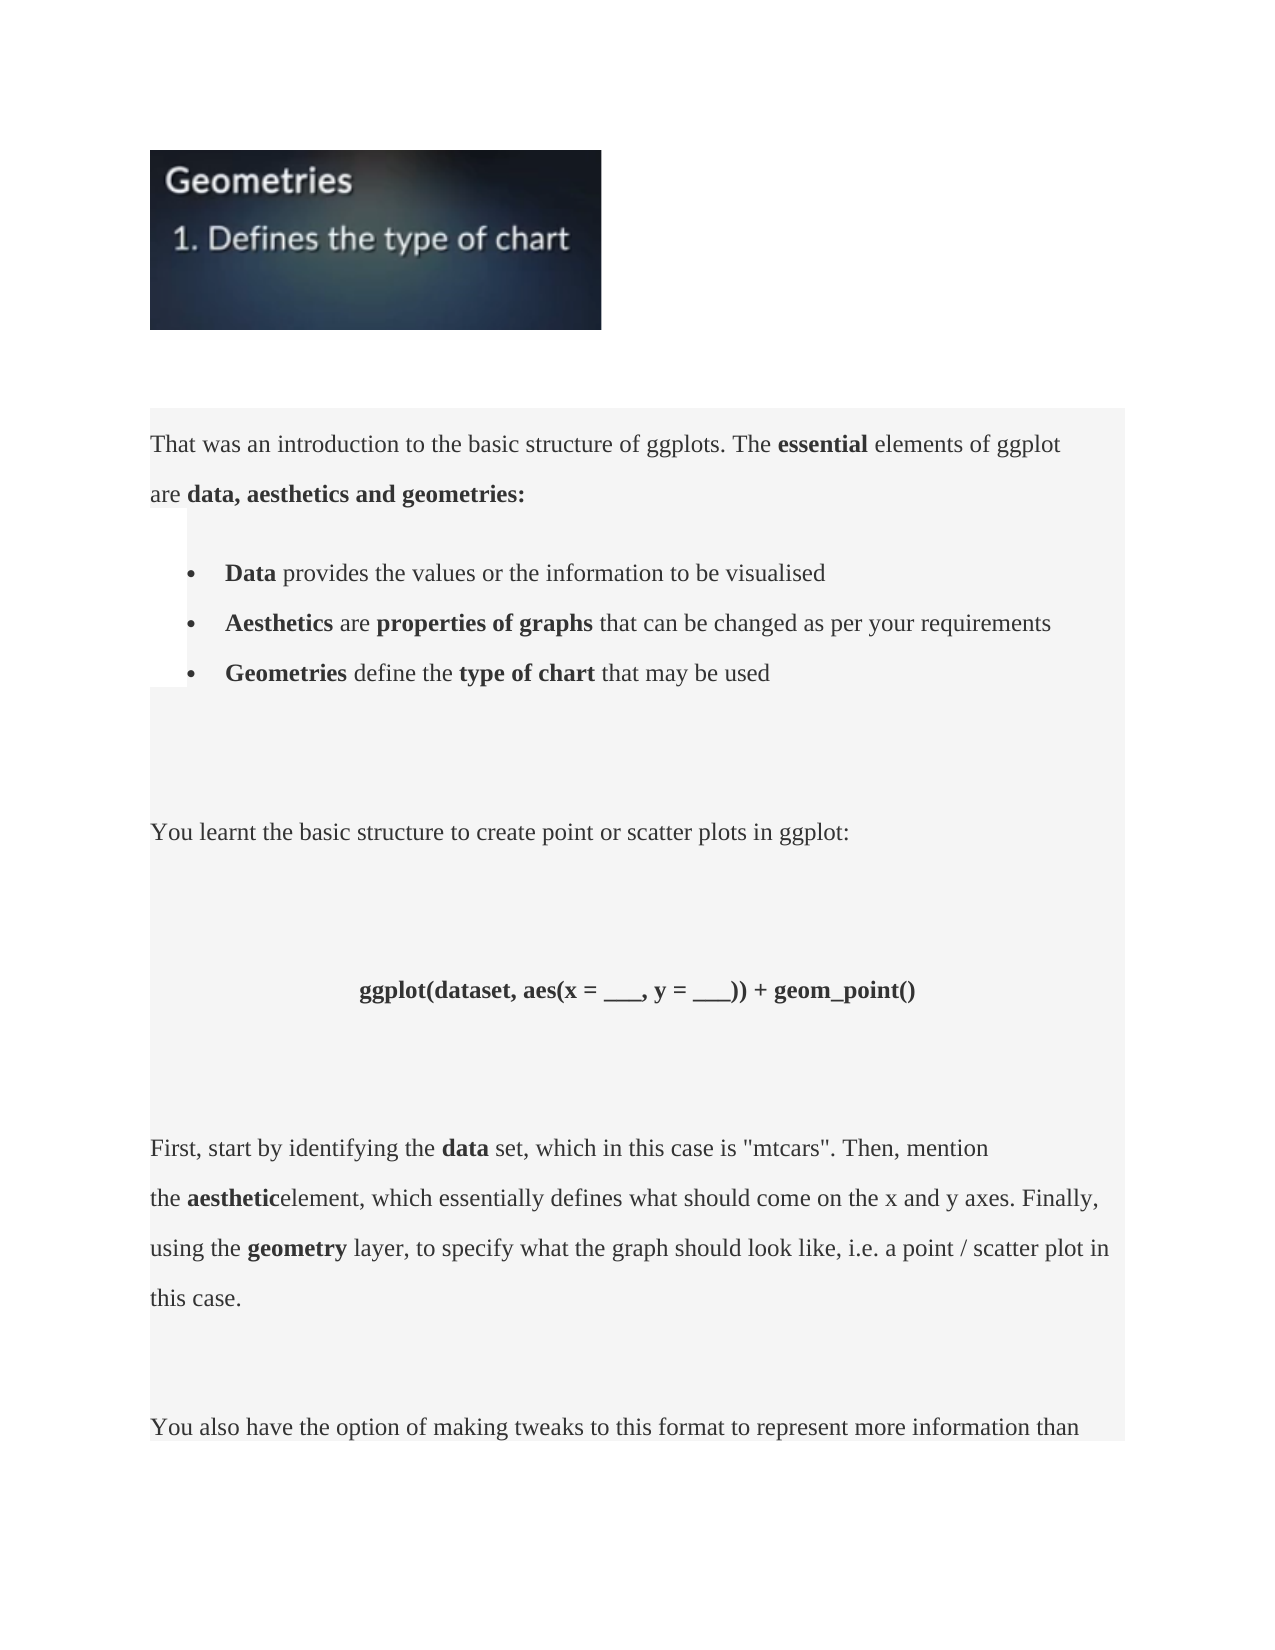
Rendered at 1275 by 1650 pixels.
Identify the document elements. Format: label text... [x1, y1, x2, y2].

list Data provides the values or the information to be visualised [187, 537, 1125, 587]
text ggplot(dataset, aes(x = ___, y = ___)) + geom_point() [150, 954, 1125, 1004]
list Aesthetics are properties of graphs that can be changed as per your requirements [187, 587, 1125, 637]
list Geometries define the type of chart that may be used [187, 637, 1125, 687]
text You learnt the basic structure to create point or scatter plots in ggplot: [150, 795, 1125, 845]
text First, start by identifying the data set, which in this case is "mtcars". Then, mention the aestheticelement, which essentially defines what should come on the x and y axes. Finally, using the geometry layer, to specify what the graph should look like, i.e. a point / scatter plot in this case. [150, 1112, 1125, 1312]
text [150, 1341, 1125, 1441]
picture [150, 150, 602, 330]
text That was an introduction to the basic structure of ggplots. The essential elements of ggplot are data, aesthetics and geometries: [150, 408, 1125, 508]
